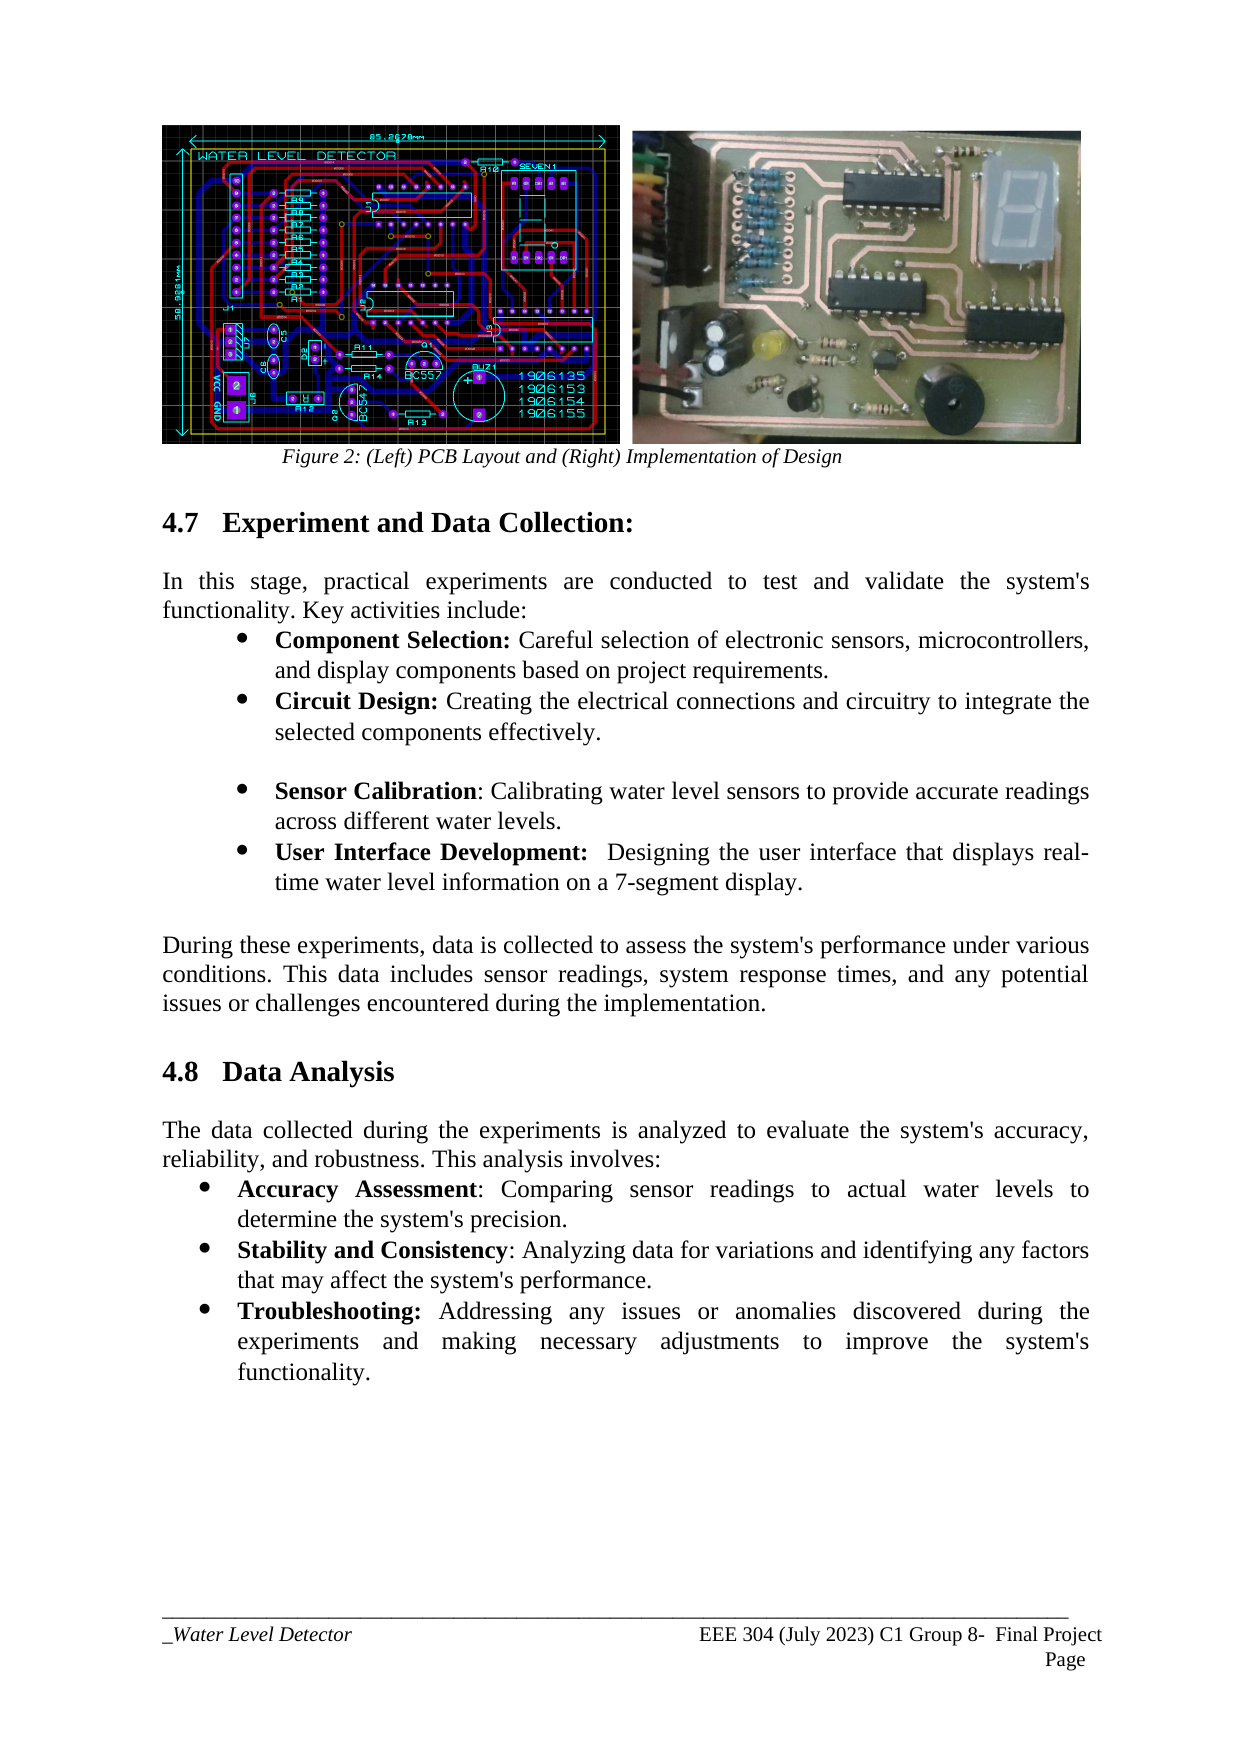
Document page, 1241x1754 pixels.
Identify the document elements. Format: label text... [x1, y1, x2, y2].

picture [162, 125, 620, 444]
text During these experiments, data is collected to assess the system's performance under various conditions. This data includes sensor readings, system response times, and any potential issues or challenges encountered during the implementation. [162, 930, 1090, 1017]
list User Interface Development: Designing the user interface that displays real-time water level information on a 7-segment display. [237, 836, 1090, 897]
picture [633, 131, 1080, 444]
list Circuit Design: Creating the electrical connections and circuitry to integrate the selected components effectively. [237, 685, 1090, 746]
text Figure 2: (Left) PCB Layout and (Right) Implementation of Design [162, 444, 1090, 468]
list Accuracy Assessment: Comparing sensor readings to actual water levels to determine the system's precision. [199, 1173, 1090, 1234]
subtitle Data Analysis [162, 1054, 1090, 1088]
list Component Selection: Careful selection of electronic sensors, microcontrollers, and display components based on project requirements. [237, 624, 1090, 685]
subtitle Experiment and Data Collection: [162, 505, 1090, 539]
text In this stage, practical experiments are conducted to test and validate the system's functionality. Key activities include: [162, 566, 1090, 624]
list Stability and Consistency: Analyzing data for variations and identifying any factors that may affect the system's performance. [199, 1234, 1090, 1295]
list Troubleshooting: Addressing any issues or anomalies discovered during the experiments and making necessary adjustments to improve the system's functionality. [199, 1295, 1090, 1386]
text The data collected during the experiments is analyzed to evaluate the system's accuracy, reliability, and robustness. This analysis involves: [162, 1115, 1090, 1173]
list Sensor Calibration: Calibrating water level sensors to provide accurate readings across different water levels. [237, 775, 1090, 836]
